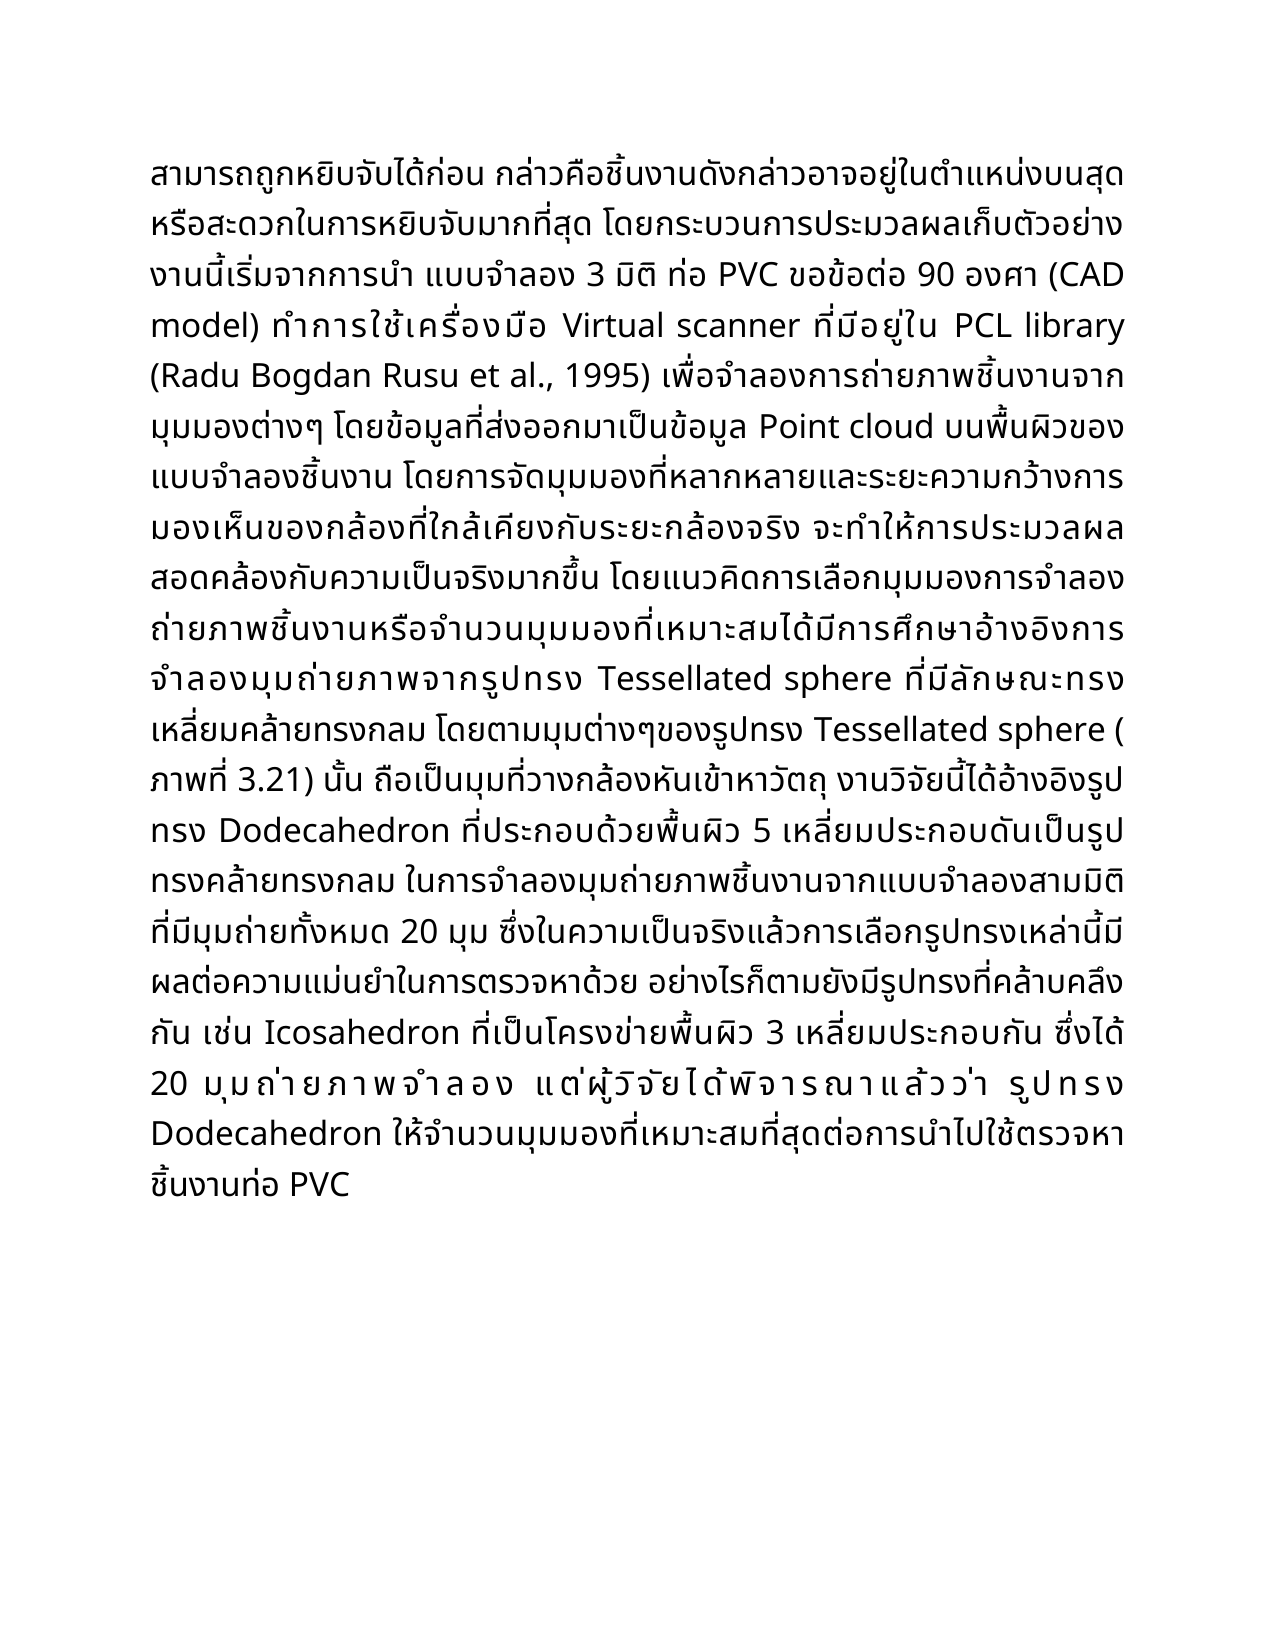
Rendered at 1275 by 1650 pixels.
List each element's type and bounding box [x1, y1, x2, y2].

text [150, 150, 1125, 1211]
